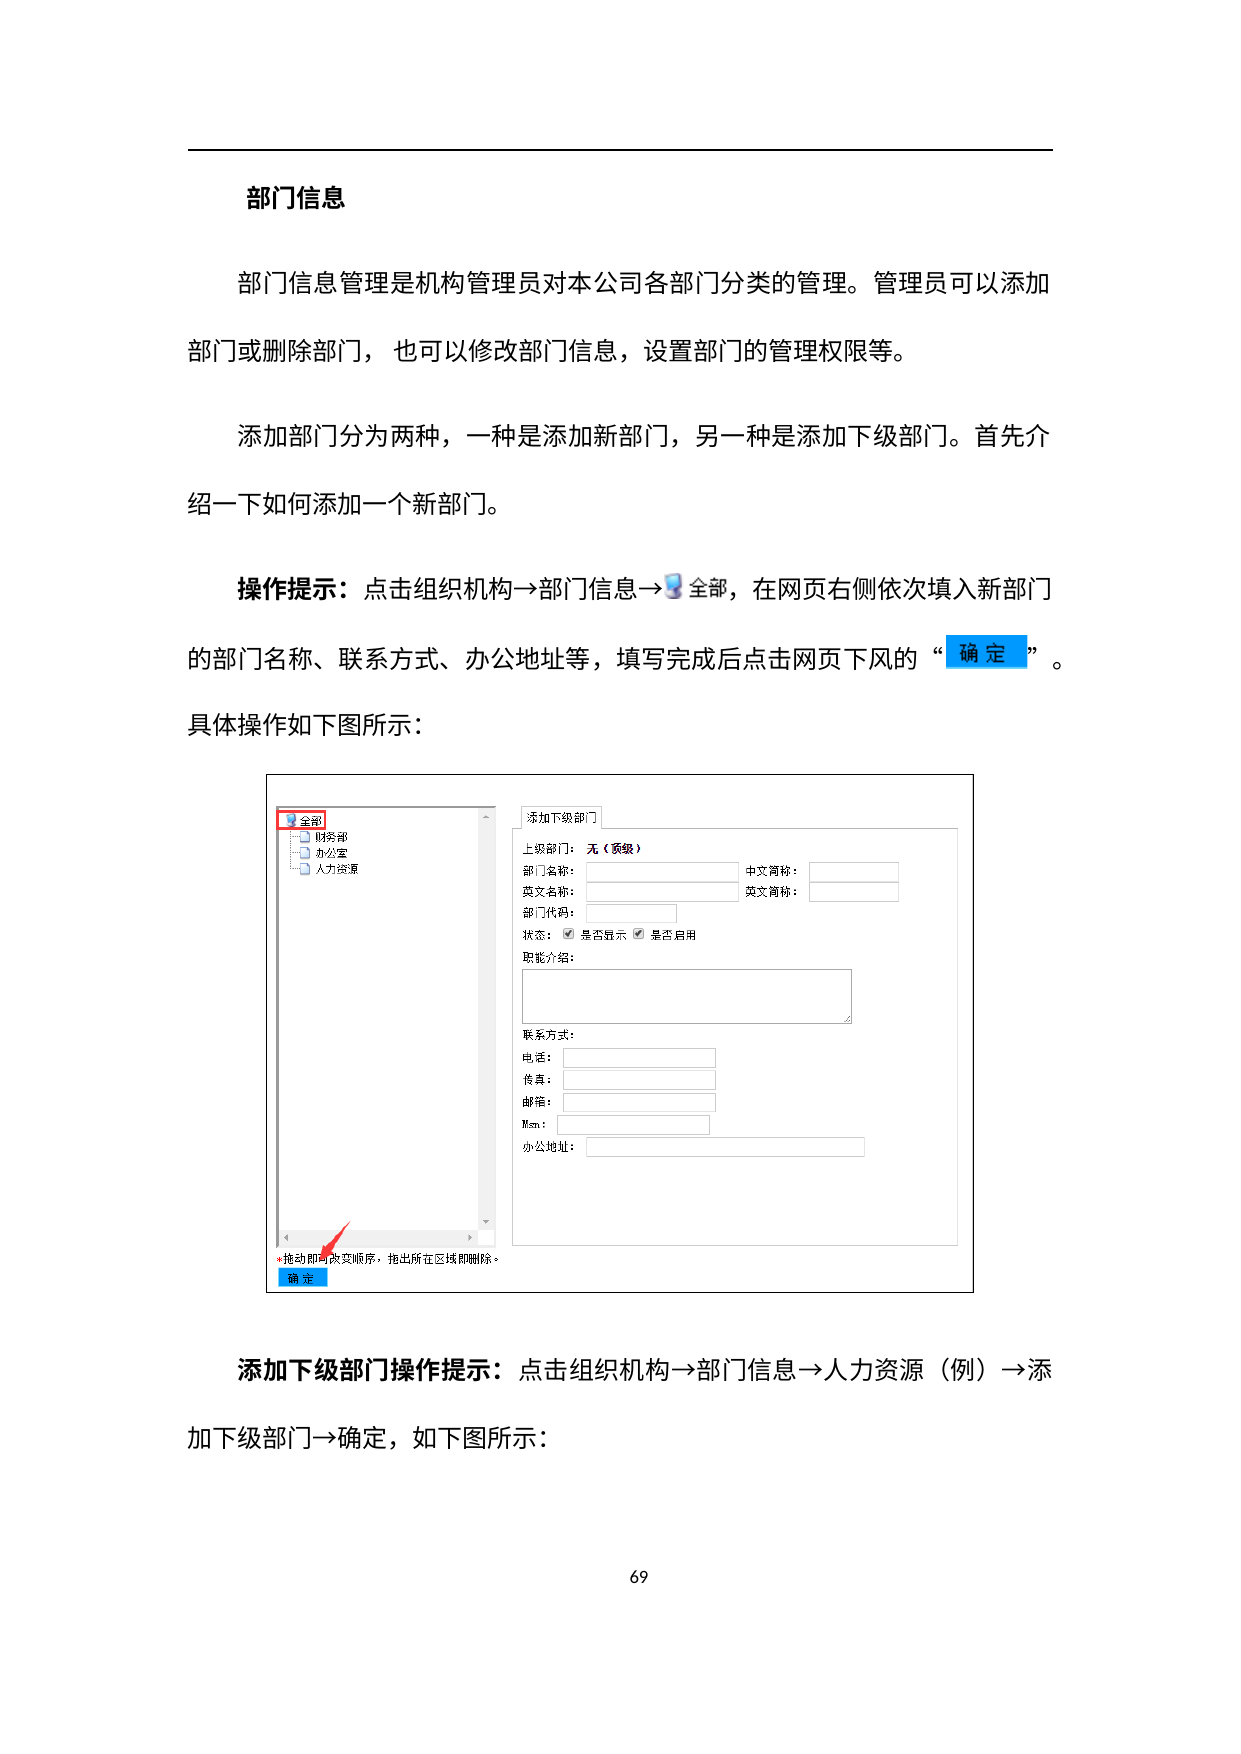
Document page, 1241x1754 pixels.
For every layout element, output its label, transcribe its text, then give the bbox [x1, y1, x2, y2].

picture [946, 635, 1028, 669]
subtitle 部门信息 [187, 163, 1053, 231]
picture [267, 775, 973, 1292]
picture [663, 573, 728, 599]
text 部门信息管理是机构管理员对本公司各部门分类的管理。管理员可以添加部门或删除部门， 也可以修改部门信息，设置部门的管理权限等。 [187, 248, 1053, 384]
text 添加部门分为两种，一种是添加新部门，另一种是添加下级部门。首先介绍一下如何添加一个新部门。 [187, 401, 1053, 537]
text 添加下级部门操作提示：点击组织机构→部门信息→人力资源（例）→添加下级部门→确定，如下图所示： [187, 1335, 1053, 1471]
text 操作提示：点击组织机构→部门信息→，在网页右侧依次填入新部门的部门名称、联系方式、办公地址等，填写完成后点击网页下风的“”。具体操作如下图所示： [187, 554, 1053, 757]
